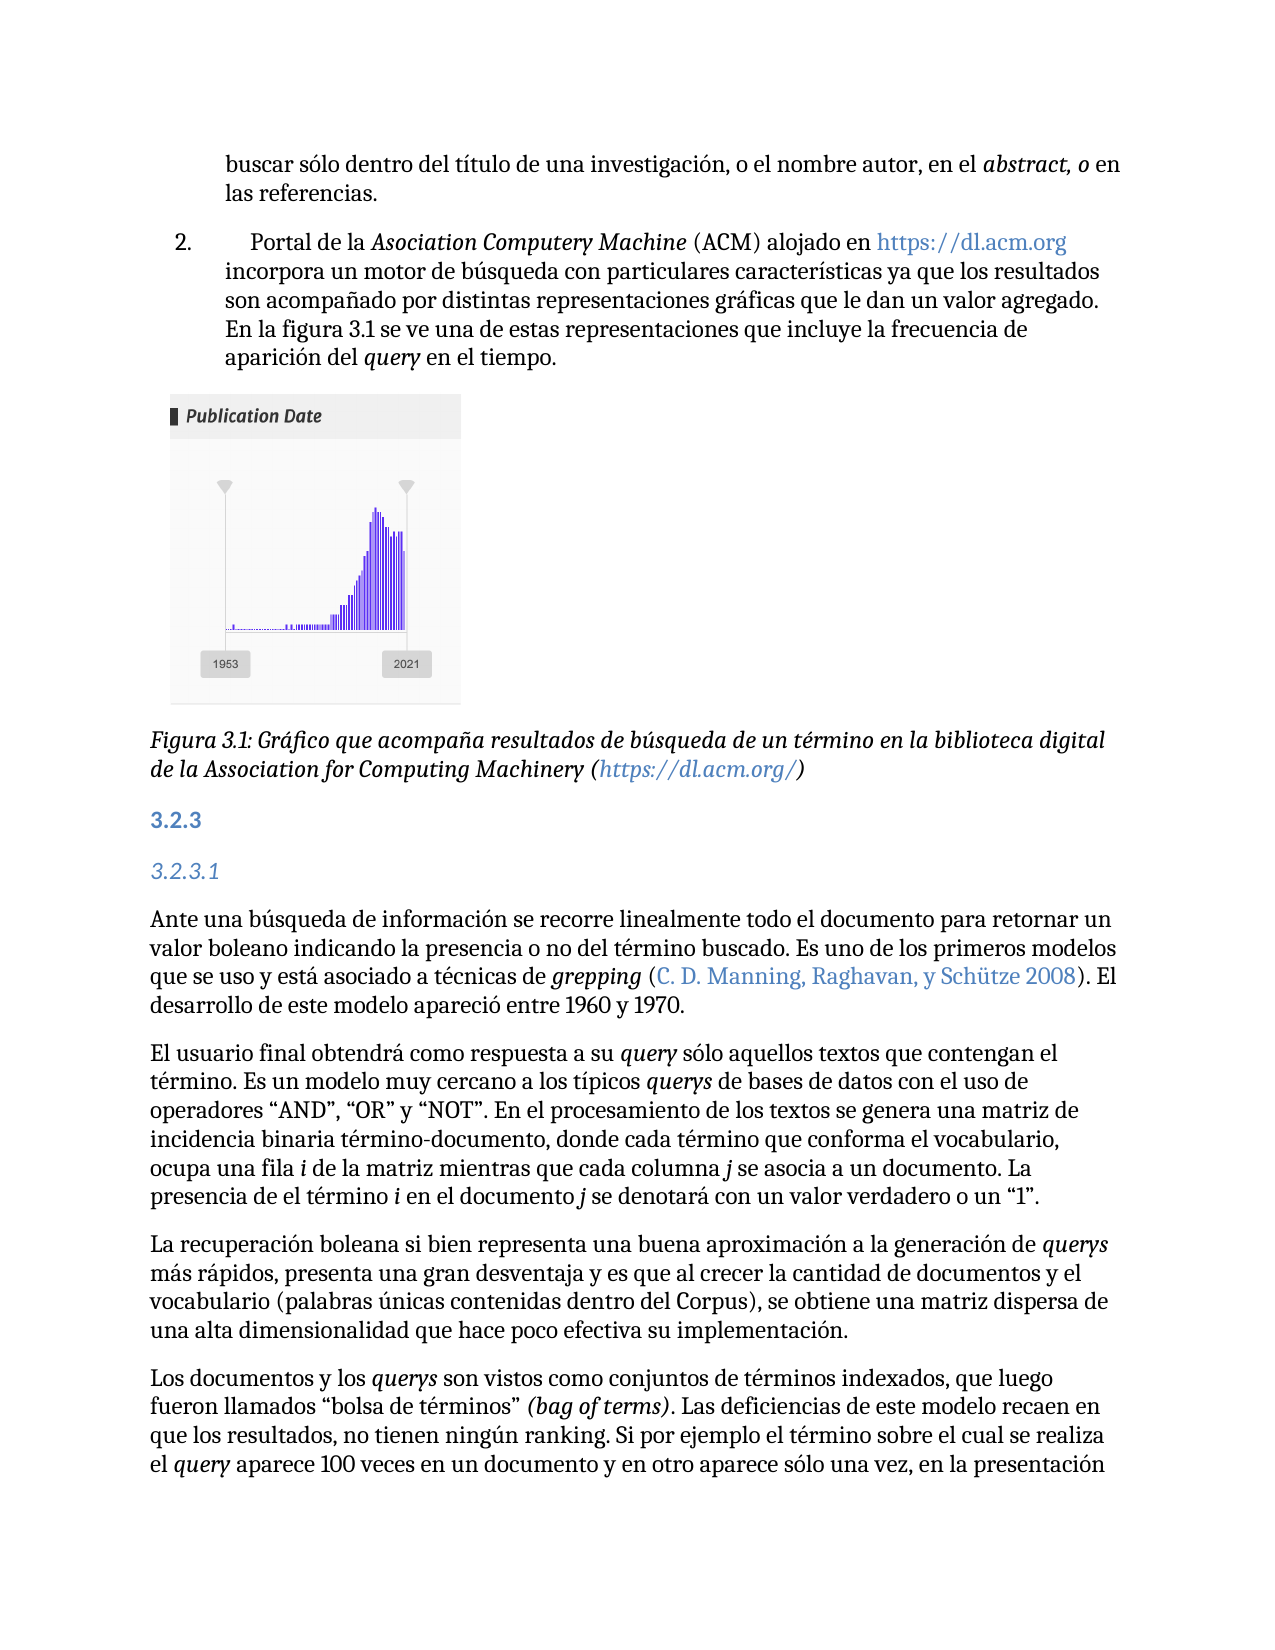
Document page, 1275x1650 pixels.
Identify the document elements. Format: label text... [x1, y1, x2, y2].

text La recuperación boleana si bien representa una buena aproximación a la generación de querys más rápidos, presenta una gran desventaja y es que al crecer la cantidad de documentos y el vocabulario (palabras únicas contenidas dentro del Corpus), se obtiene una matriz dispersa de una alta dimensionalidad que hace poco efectiva su implementación. [150, 1230, 1125, 1345]
list Portal de la Asociation Computery Machine (ACM) alojado en https://dl.acm.org incorpora un motor de búsqueda con particulares características ya que los resultados son acompañado por distintas representaciones gráficas que le dan un valor agregado. En la figura 3.1 se ve una de estas representaciones que incluye la frecuencia de aparición del query en el tiempo. [175, 228, 1125, 372]
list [175, 150, 1125, 207]
subtitle 3.2.3 Modelos de Recuperación de Información: [150, 804, 1125, 834]
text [150, 1363, 1125, 1478]
text El usuario final obtendrá como respuesta a su query sólo aquellos textos que contengan el término. Es un modelo muy cercano a los típicos querys de bases de datos con el uso de operadores “AND”, “OR” y “NOT”. En el procesamiento de los textos se genera una matriz de incidencia binaria término-documento, donde cada término que conforma el vocabulario, ocupa una fila i de la matriz mientras que cada columna j se asocia a un documento. La presencia de el término i en el documento j se denotará con un valor verdadero o un “1”. [150, 1038, 1125, 1211]
text Ante una búsqueda de información se recorre linealmente todo el documento para retornar un valor boleano indicando la presencia o no del término buscado. Es uno de los primeros modelos que se uso y está asociado a técnicas de grepping (C. D. Manning, Raghavan, y Schütze 2008). El desarrollo de este modelo apareció entre 1960 y 1970. [150, 905, 1125, 1020]
picture [168, 392, 462, 705]
text Figura 3.1: Gráfico que acompaña resultados de búsqueda de un término en la biblioteca digital de la Association for Computing Machinery (https://dl.acm.org/) [150, 726, 1125, 783]
subtitle 3.2.3.1 Recuperación boleana: [150, 855, 1125, 886]
